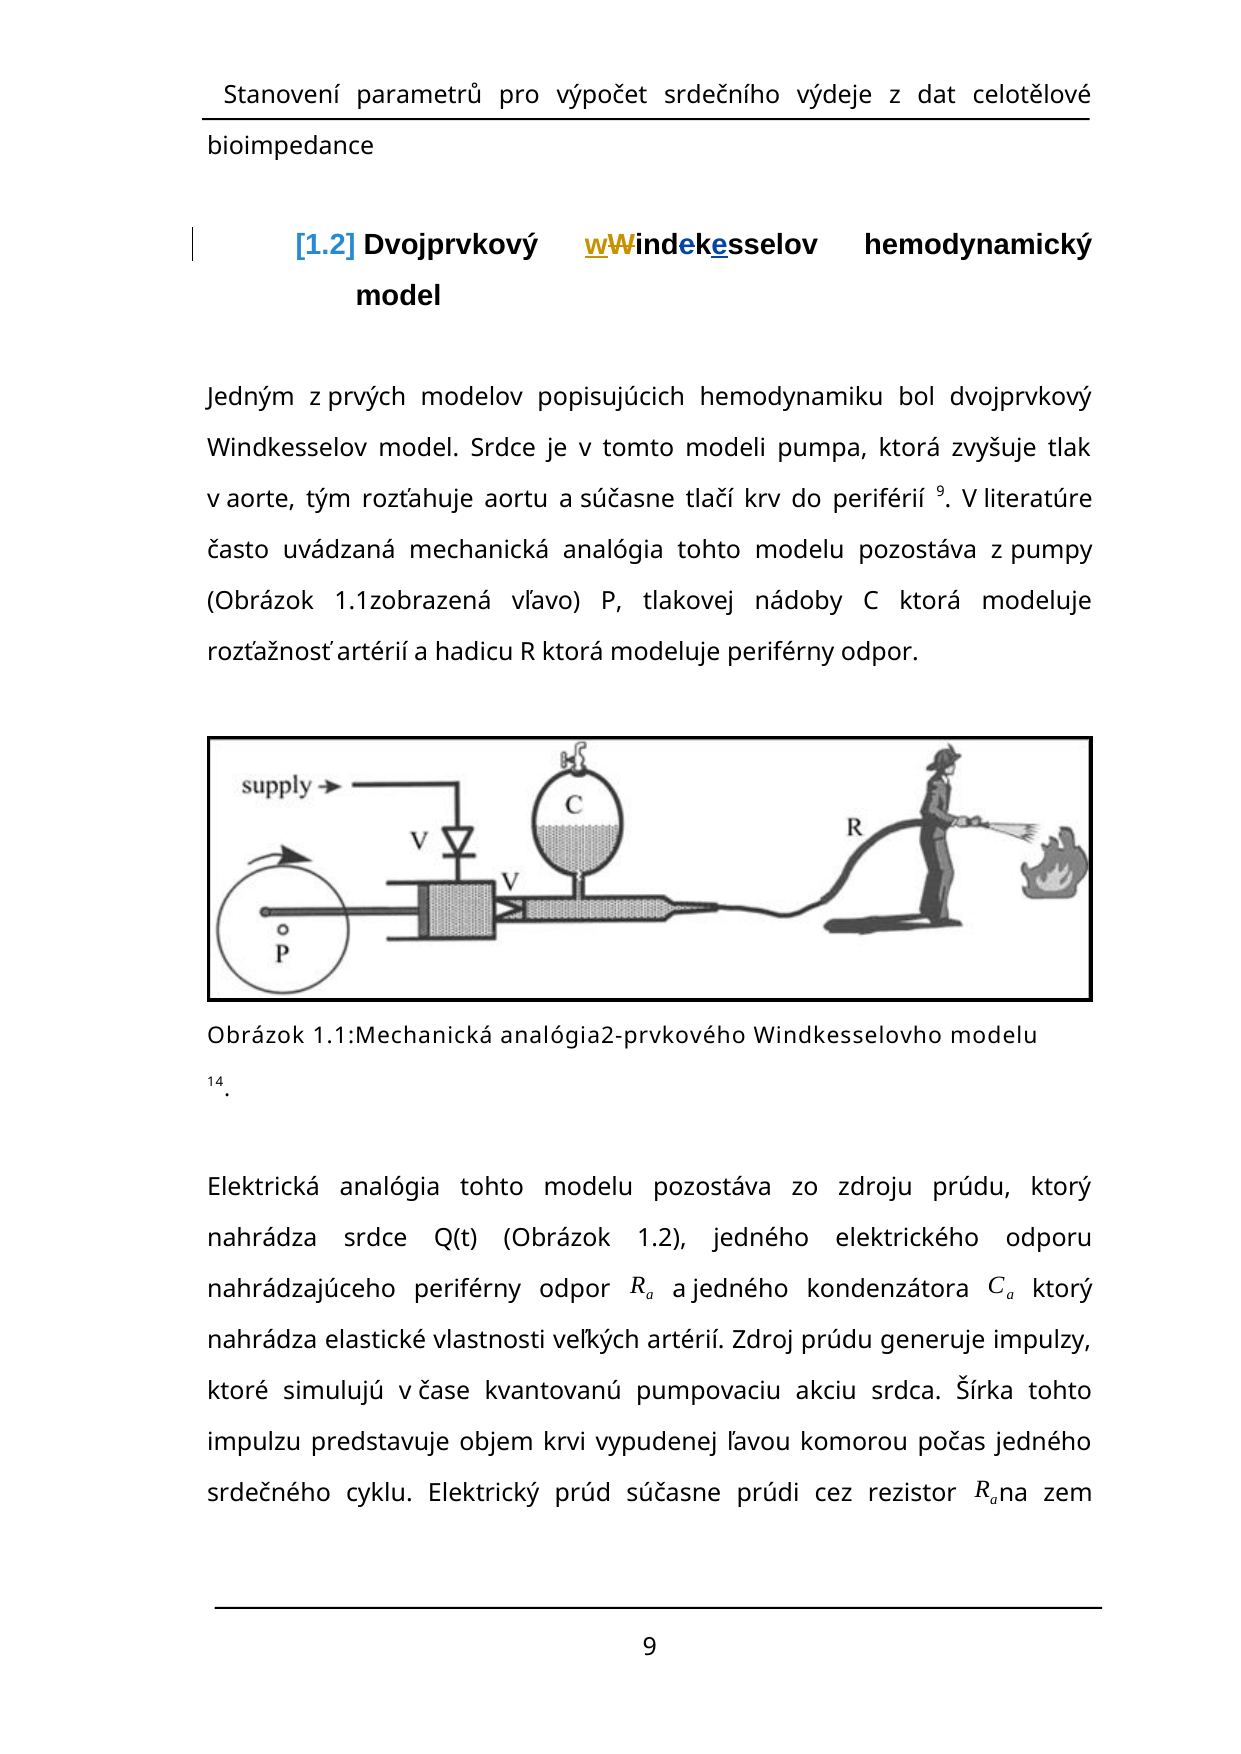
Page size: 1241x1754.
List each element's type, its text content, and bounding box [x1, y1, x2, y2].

picture [210, 739, 1089, 998]
subtitle Dvojprvkový indksselov hemodynamický model [295, 227, 1092, 311]
text Obrázok 1.1:Mechanická analógia2-prvkového Windkesselovho modelu [207, 1019, 1092, 1050]
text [207, 1168, 1092, 1509]
text Jedným z prvých modelov popisujúcich hemodynamiku bol dvojprvkový Windkesselov model. Srdce je v tomto modeli pumpa, ktorá zvyšuje tlak v aorte, tým rozťahuje aortu a súčasne tlačí krv do periférií 9. V literatúre často uvádzaná mechanická analógia tohto modelu pozostáva z pumpy (zobrazená vľavo) P, tlakovej nádoby C ktorá modeluje rozťažnosť artérií a hadicu R ktorá modeluje periférny odpor. [207, 379, 1092, 668]
text 14. [207, 1072, 1092, 1103]
